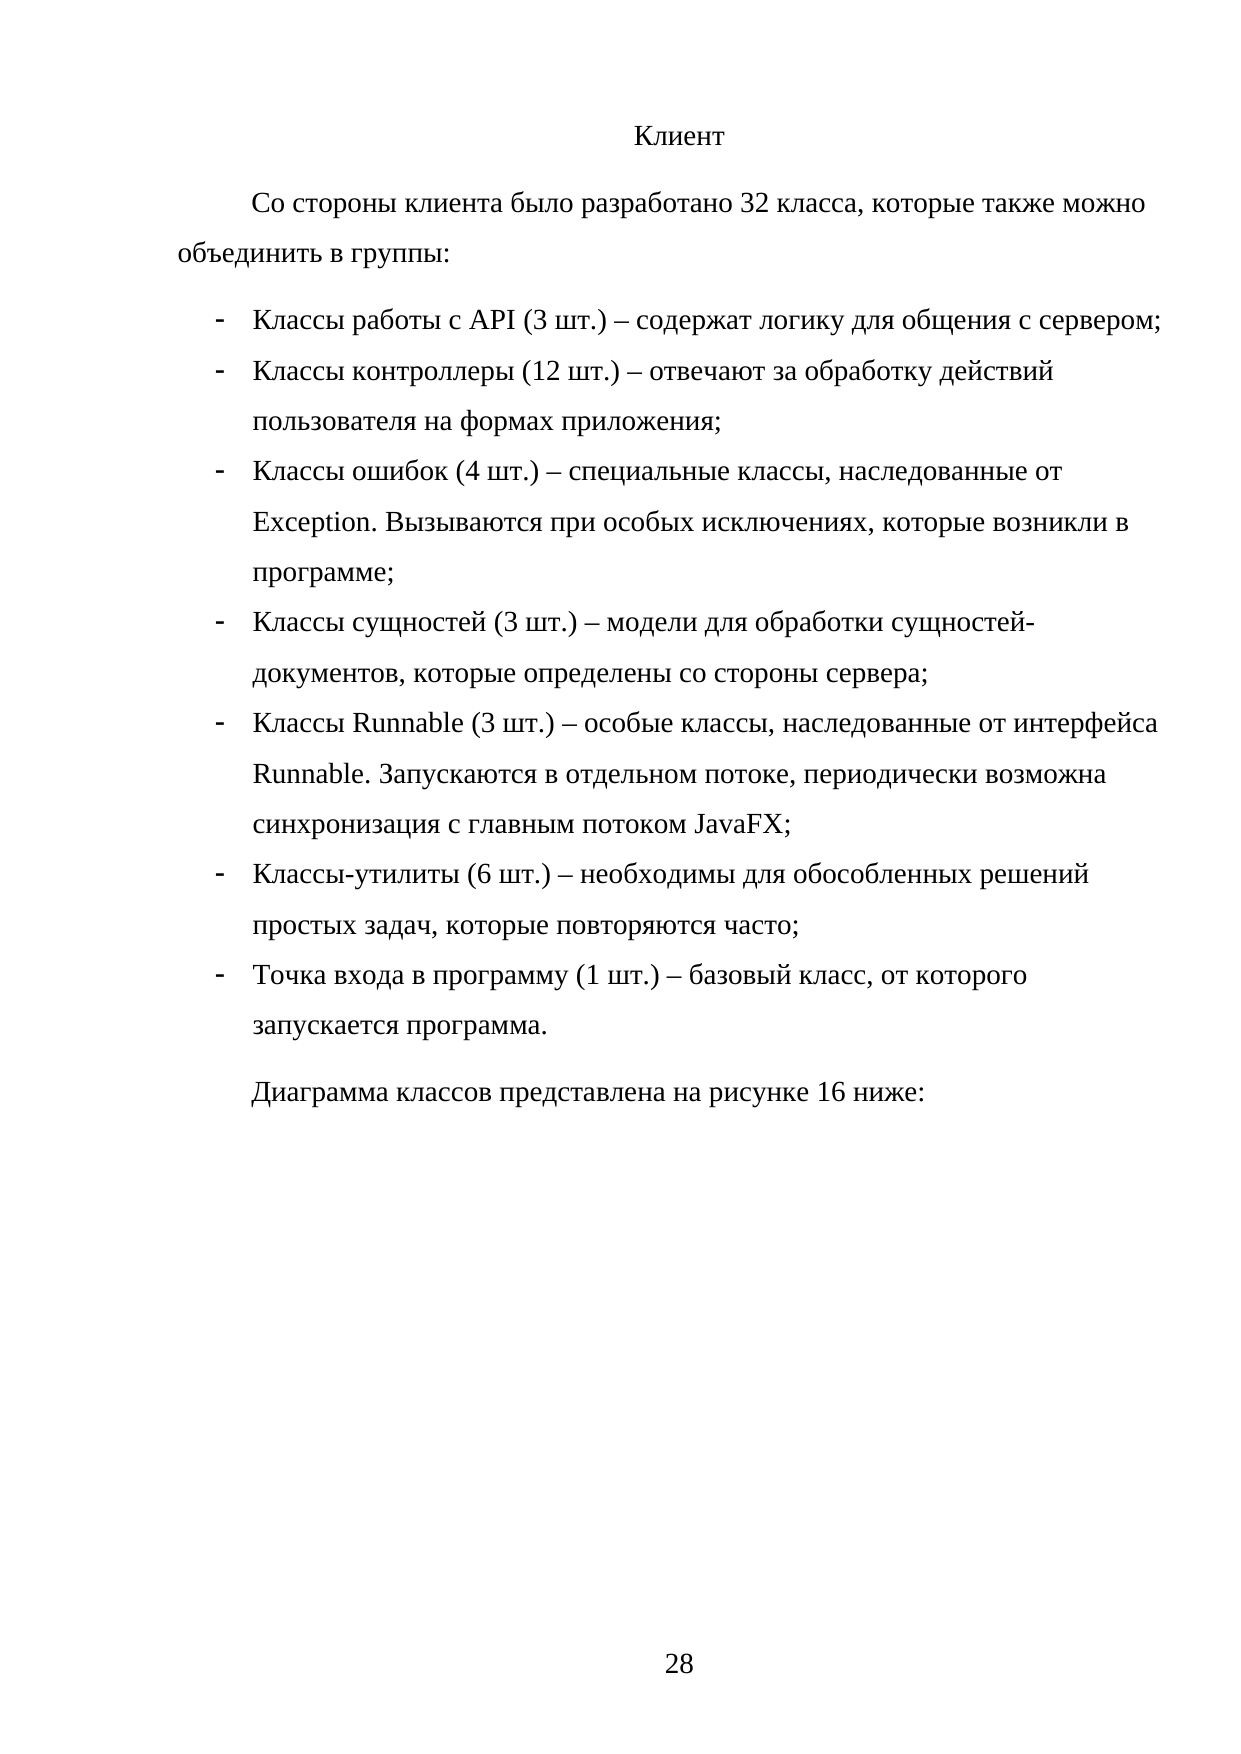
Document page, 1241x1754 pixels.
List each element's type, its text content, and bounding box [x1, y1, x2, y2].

text Со стороны клиента было разработано 32 класса, которые также можно объединить в группы: [177, 185, 1181, 269]
text Диаграмма классов представлена на рисунке 16 ниже: [177, 1074, 1181, 1108]
list Классы сущностей (3 шт.) – модели для обработки сущностей-документов, которые определены со стороны сервера; [215, 604, 1181, 688]
list Классы Runnable (3 шт.) – особые классы, наследованные от интерфейса Runnable. Запускаются в отдельном потоке, периодически возможна синхронизация с главным потоком JavaFX; [215, 705, 1181, 839]
list Классы контроллеры (12 шт.) – отвечают за обработку действий пользователя на формах приложения; [215, 353, 1181, 437]
list Классы работы с API (3 шт.) – содержат логику для общения с сервером; [215, 302, 1181, 336]
list Точка входа в программу (1 шт.) – базовый класс, от которого запускается программа. [215, 957, 1181, 1041]
list Классы ошибок (4 шт.) – специальные классы, наследованные от Exception. Вызываются при особых исключениях, которые возникли в программе; [215, 453, 1181, 588]
subtitle Клиент [177, 118, 1181, 152]
list Классы-утилиты (6 шт.) – необходимы для обособленных решений простых задач, которые повторяются часто; [215, 856, 1181, 940]
